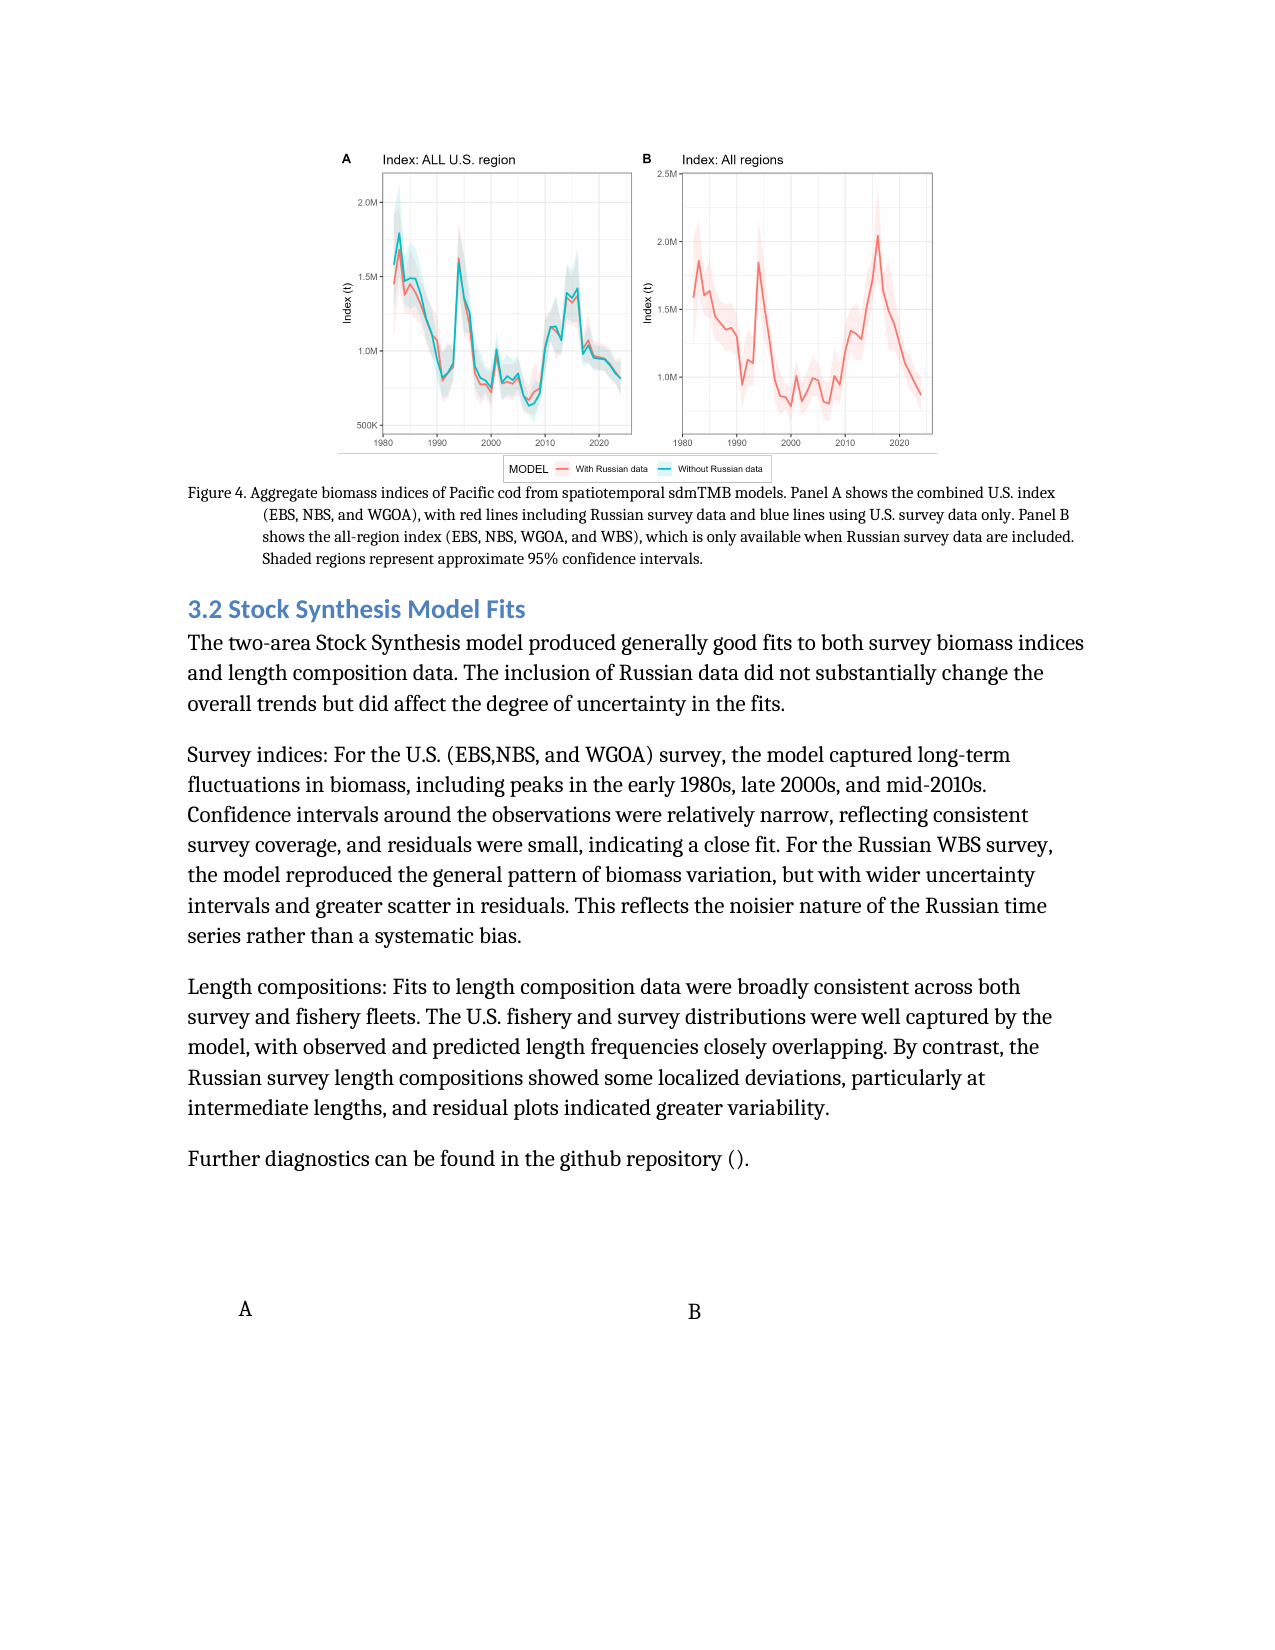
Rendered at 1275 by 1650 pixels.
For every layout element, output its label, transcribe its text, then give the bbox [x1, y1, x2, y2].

subtitle 3.2 Stock Synthesis Model Fits [187, 592, 1087, 625]
text Length compositions: Fits to length composition data were broadly consistent across both survey and fishery fleets. The U.S. fishery and survey distributions were well captured by the model, with observed and predicted length frequencies closely overlapping. By contrast, the Russian survey length compositions showed some localized deviations, particularly at intermediate lengths, and residual plots indicated greater variability. [187, 974, 1087, 1121]
text Figure 4. Aggregate biomass indices of Pacific cod from spatiotemporal sdmTMB models. Panel A shows the combined U.S. index (EBS, NBS, and WGOA), with red lines including Russian survey data and blue lines using U.S. survey data only. Panel B shows the all-region index (EBS, NBS, WGOA, and WBS), which is only available when Russian survey data are included. Shaded regions represent approximate 95% confidence intervals. [187, 483, 1087, 568]
text Survey indices: For the U.S. (EBS,NBS, and WGOA) survey, the model captured long-term fluctuations in biomass, including peaks in the early 1980s, late 2000s, and mid-2010s. Confidence intervals around the observations were relatively narrow, reflecting consistent survey coverage, and residuals were small, indicating a close fit. For the Russian WBS survey, the model reproduced the general pattern of biomass variation, but with wider uncertainty intervals and greater scatter in residuals. This reflects the noisier nature of the Russian time series rather than a systematic bias. [187, 741, 1087, 949]
text The two-area Stock Synthesis model produced generally good fits to both survey biomass indices and length composition data. The inclusion of Russian data did not substantially change the overall trends but did affect the degree of uncertainty in the fits. [187, 630, 1087, 717]
text Further diagnostics can be found in the github repository (). [187, 1146, 1087, 1172]
picture [337, 150, 938, 484]
